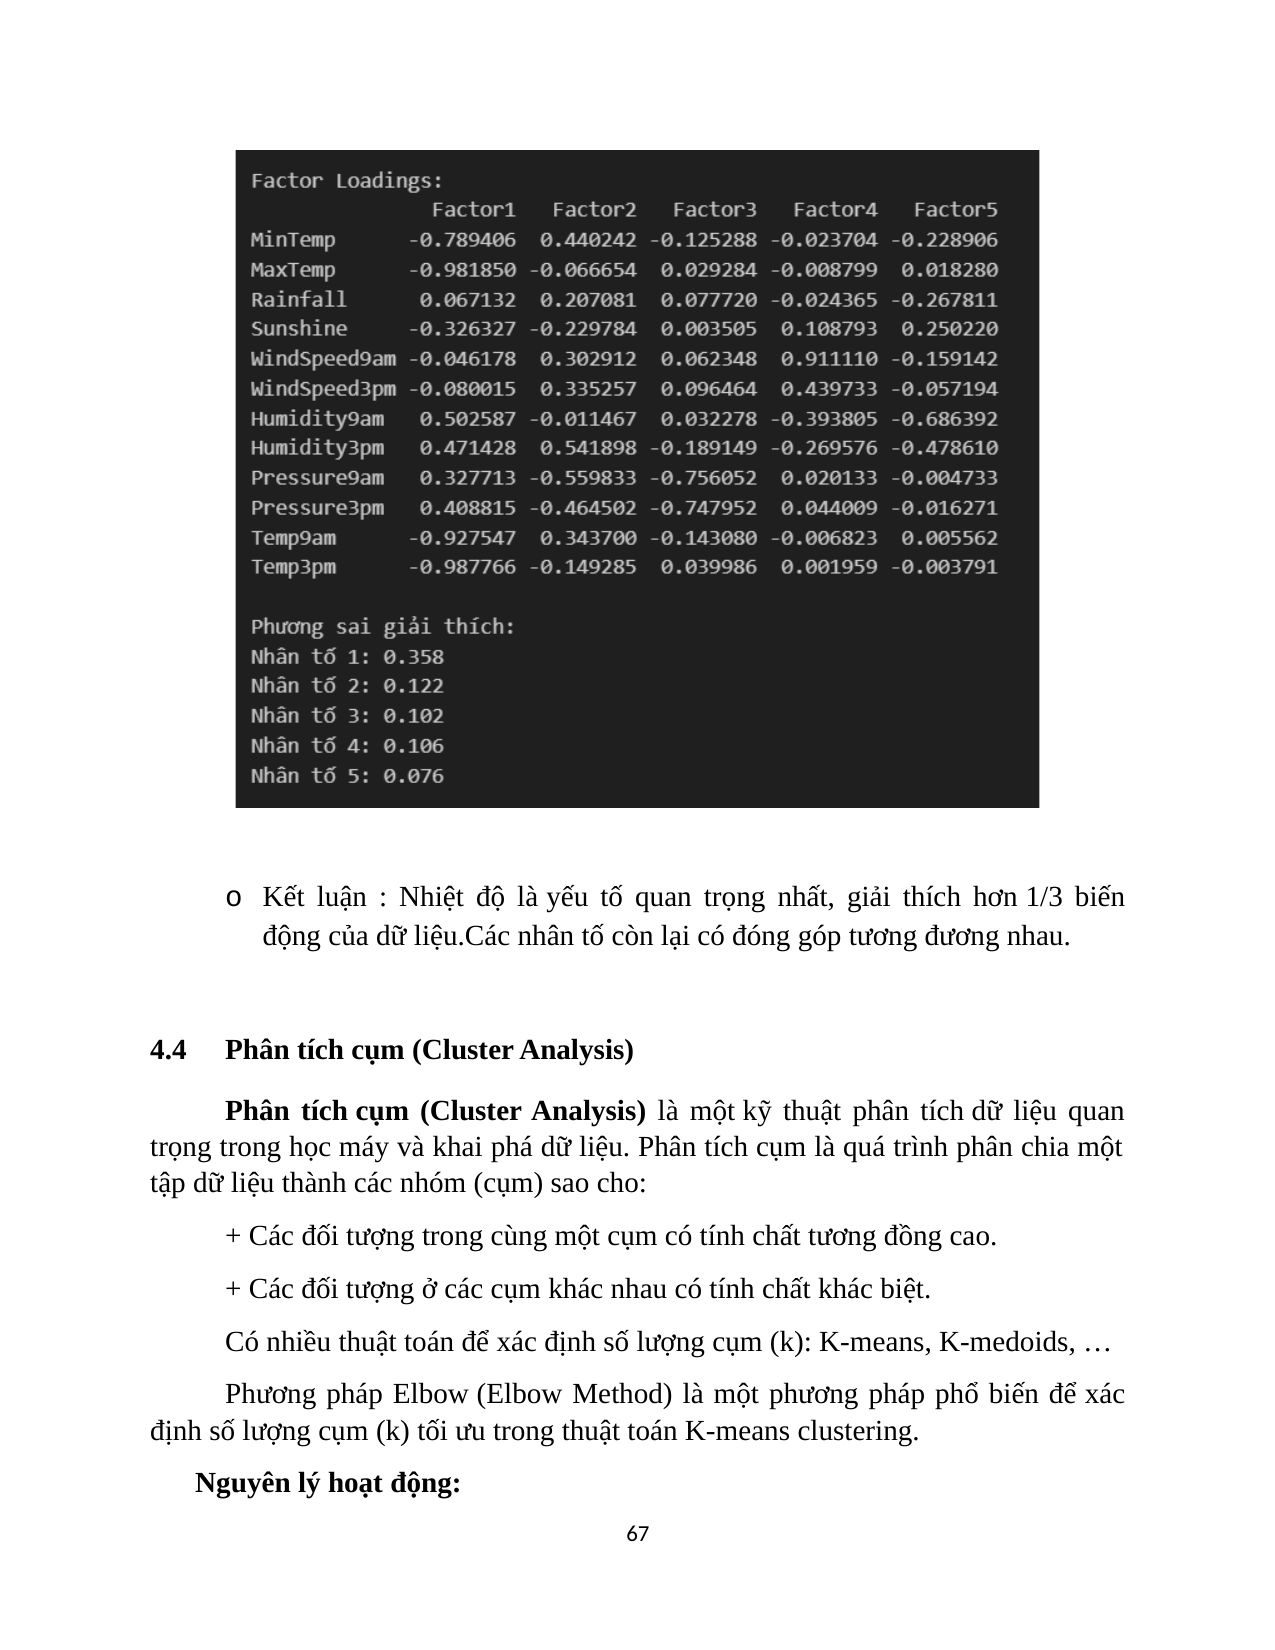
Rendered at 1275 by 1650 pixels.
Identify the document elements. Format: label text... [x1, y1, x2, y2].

text Có nhiều thuật toán để xác định số lượng cụm (k): K-means, K-medoids, … [150, 1324, 1125, 1357]
list Kết luận : Nhiệt độ là yếu tố quan trọng nhất, giải thích hơn 1/3 biến động của dữ liệu.Các nhân tố còn lại có đóng góp tương đương nhau. [225, 879, 1125, 951]
text + Các đối tượng ở các cụm khác nhau có tính chất khác biệt. [150, 1271, 1125, 1304]
text Phân tích cụm (Cluster Analysis) là một kỹ thuật phân tích dữ liệu quan trọng trong học máy và khai phá dữ liệu. Phân tích cụm là quá trình phân chia một tập dữ liệu thành các nhóm (cụm) sao cho: [150, 1093, 1125, 1199]
text + Các đối tượng trong cùng một cụm có tính chất tương đồng cao. [150, 1218, 1125, 1252]
subtitle 4.4 Phân tích cụm (Cluster Analysis) [150, 1032, 1125, 1065]
text Nguyên lý hoạt động: [195, 1466, 1125, 1499]
picture [235, 150, 1040, 808]
text Phương pháp Elbow (Elbow Method) là một phương pháp phổ biến để xác định số lượng cụm (k) tối ưu trong thuật toán K-means clustering. [150, 1377, 1125, 1446]
